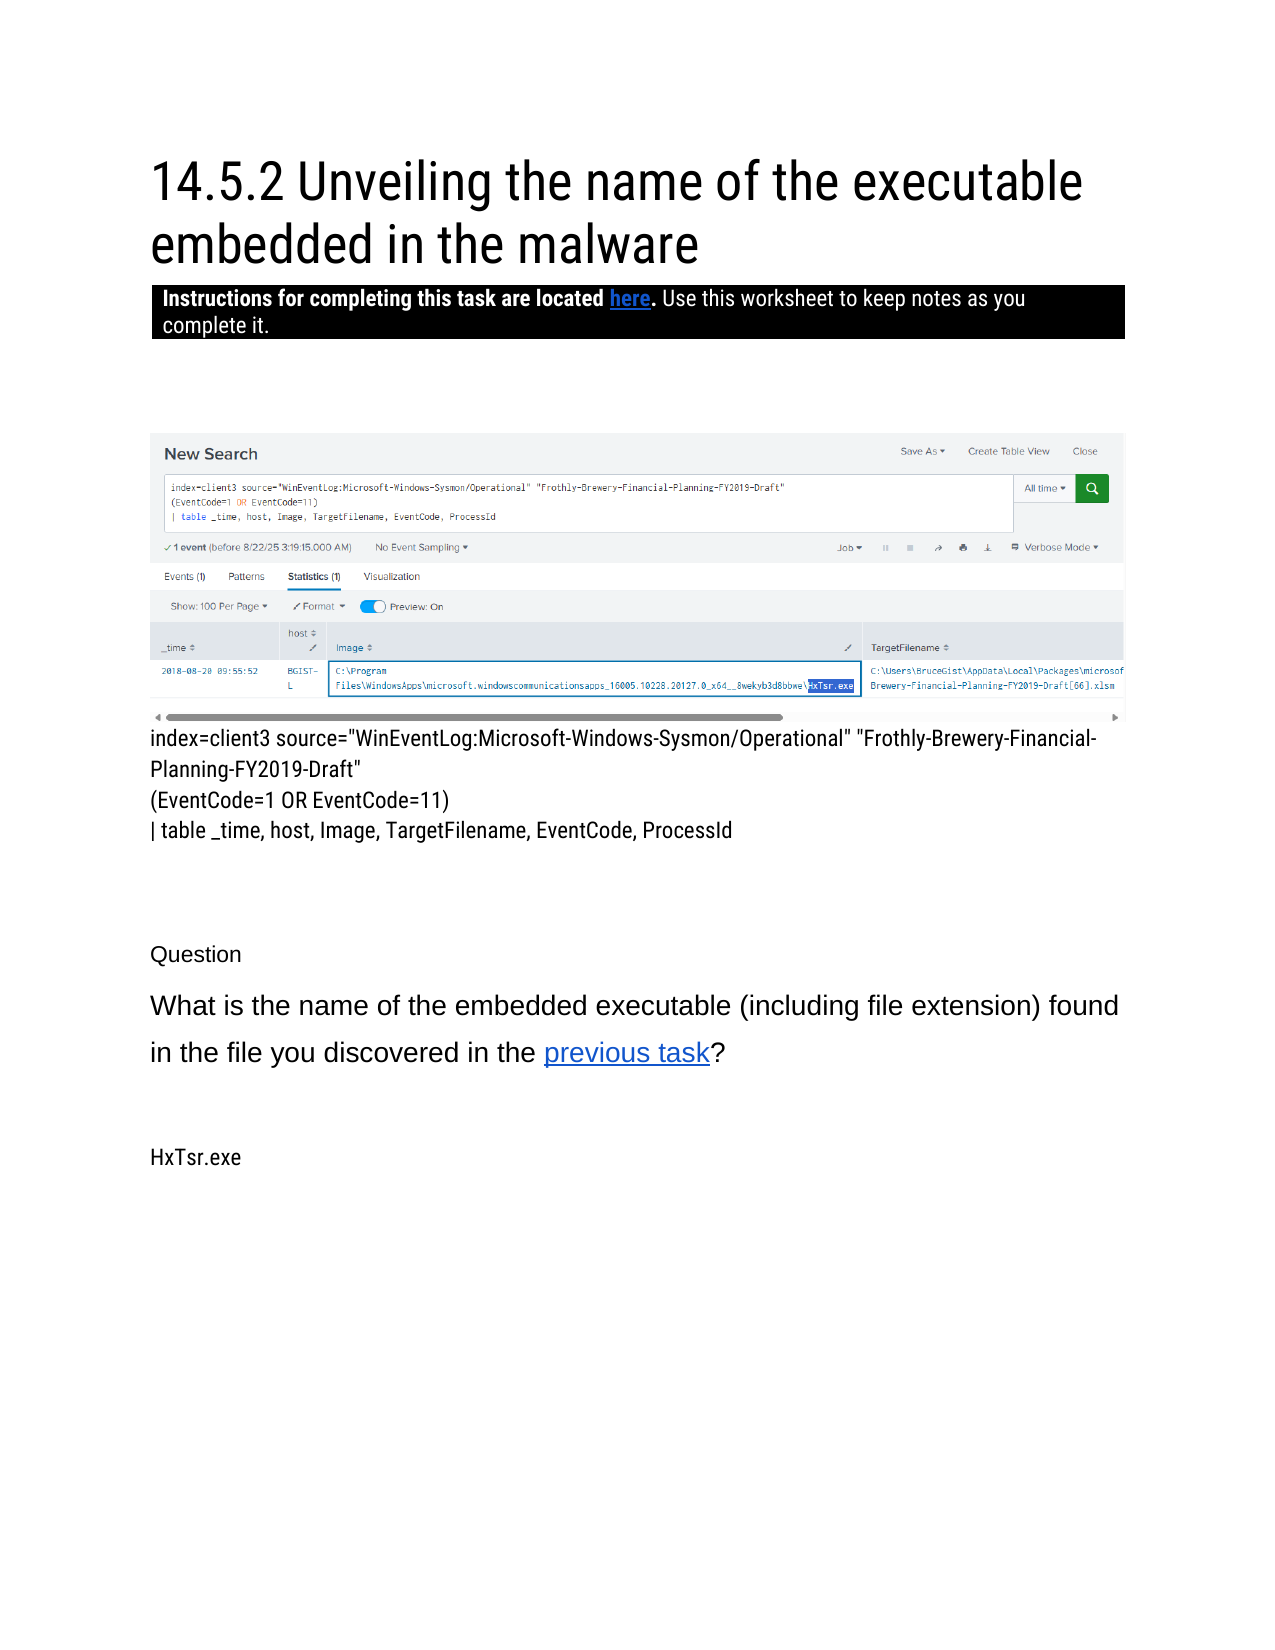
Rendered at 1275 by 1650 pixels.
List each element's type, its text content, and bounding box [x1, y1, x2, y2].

picture [150, 433, 1125, 722]
text index=client3 source="WinEventLog:Microsoft-Windows-Sysmon/Operational" "Frothly-Brewery-Financial-Planning-FY2019-Draft" [150, 725, 1125, 783]
text HxTsr.exe [150, 1144, 1125, 1171]
text (EventCode=1 OR EventCode=11) [150, 787, 1125, 814]
text | table _time, host, Image, TargetFilename, EventCode, ProcessId [150, 818, 1125, 844]
table_header Instructions for completing this task are located here. Use this worksheet to keep notes as you complete it. [152, 285, 1125, 339]
title 14.5.2 Unveiling the name of the executable embedded in the malware [150, 150, 1125, 277]
text Question [150, 941, 1125, 967]
text What is the name of the embedded executable (including file extension) found in the file you discovered in the previous task? [150, 989, 1125, 1068]
